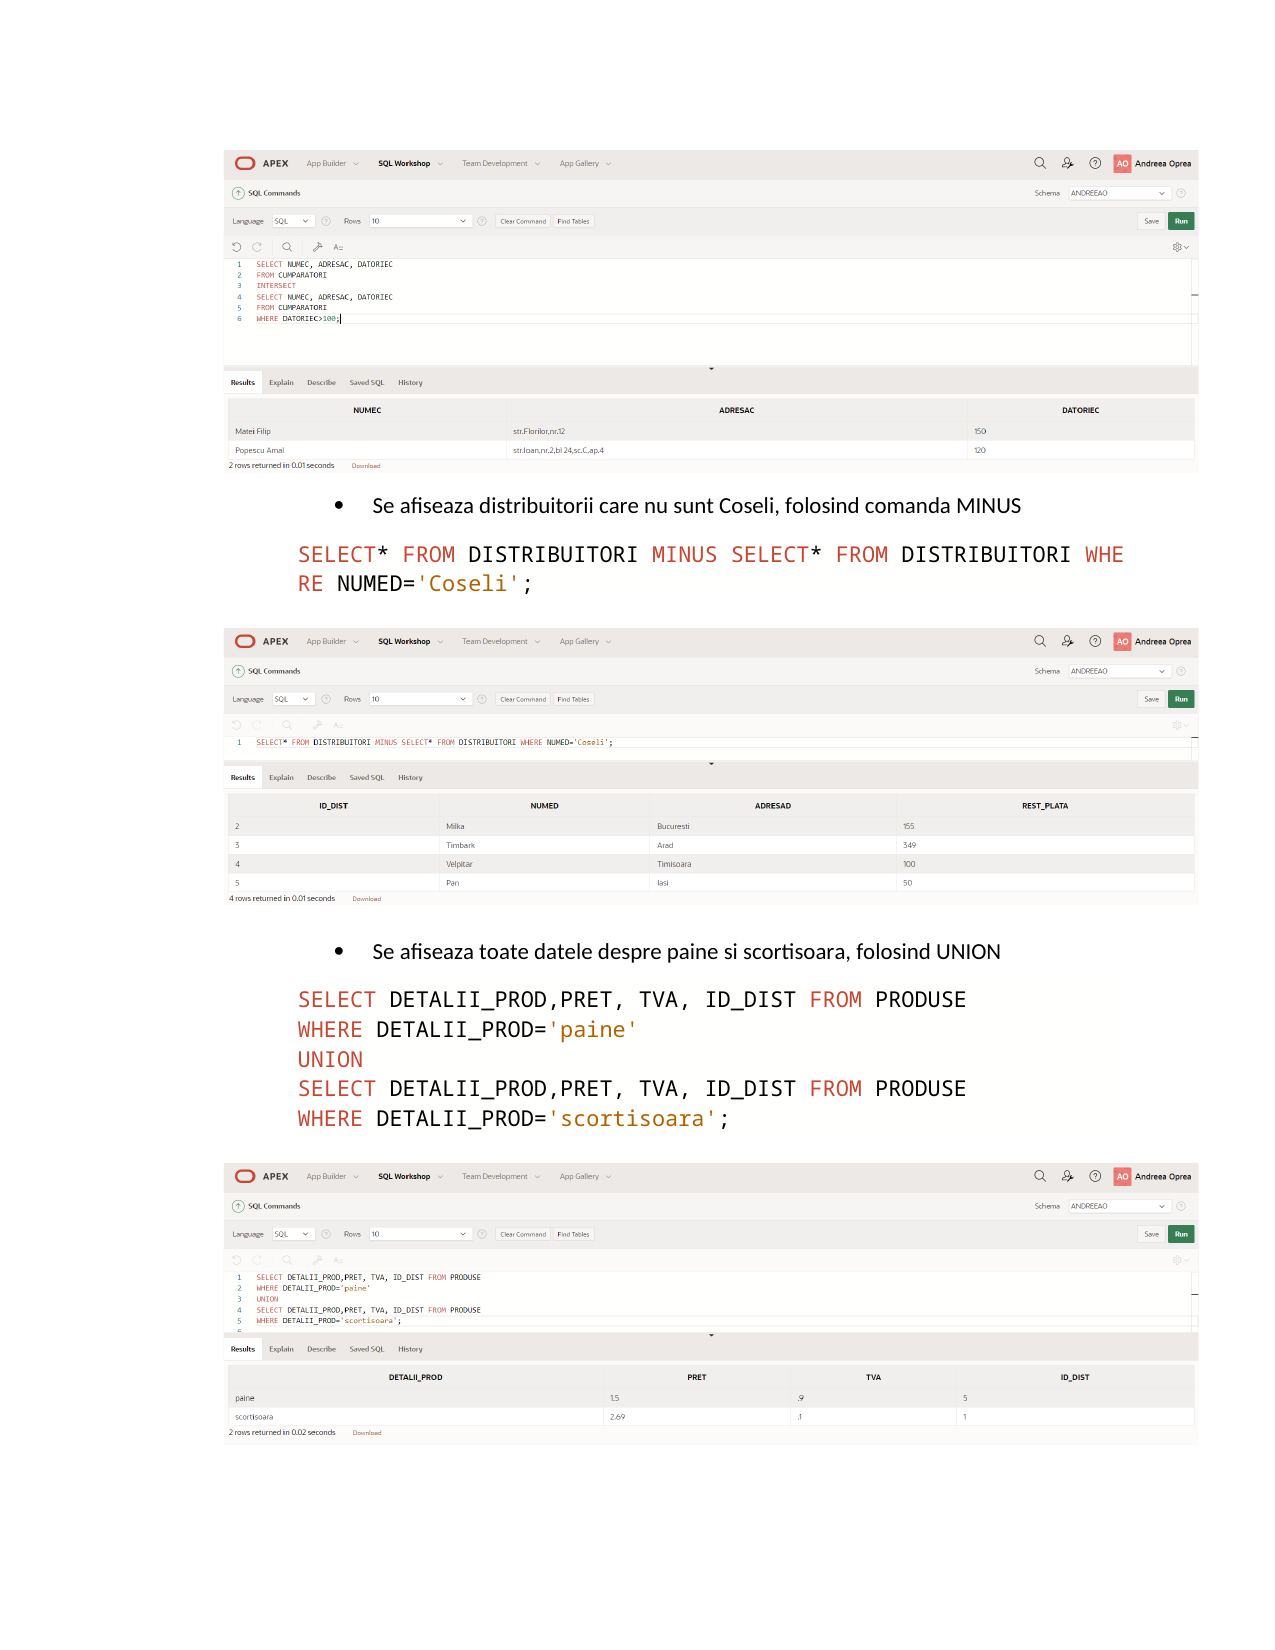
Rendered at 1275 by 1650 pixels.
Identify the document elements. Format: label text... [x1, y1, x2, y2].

picture [223, 628, 1199, 905]
text SELECT DETALII_PROD,PRET, TVA, ID_DIST FROM PRODUSE [297, 984, 1125, 1014]
text UNION [297, 1043, 1125, 1073]
text WHERE DETALII_PROD='scortisoara'; [297, 1103, 1125, 1133]
picture [223, 150, 1199, 473]
text SELECT* FROM DISTRIBUITORI MINUS SELECT* FROM DISTRIBUITORI WHERE NUMED='Coseli'; [297, 538, 1125, 598]
list Se afiseaza distribuitorii care nu sunt Coseli, folosind comanda MINUS [335, 492, 1125, 520]
text WHERE DETALII_PROD='paine' [297, 1014, 1125, 1043]
text SELECT DETALII_PROD,PRET, TVA, ID_DIST FROM PRODUSE [297, 1073, 1125, 1103]
list Se afiseaza toate datele despre paine si scortisoara, folosind UNION [335, 937, 1125, 965]
picture [223, 1163, 1199, 1445]
